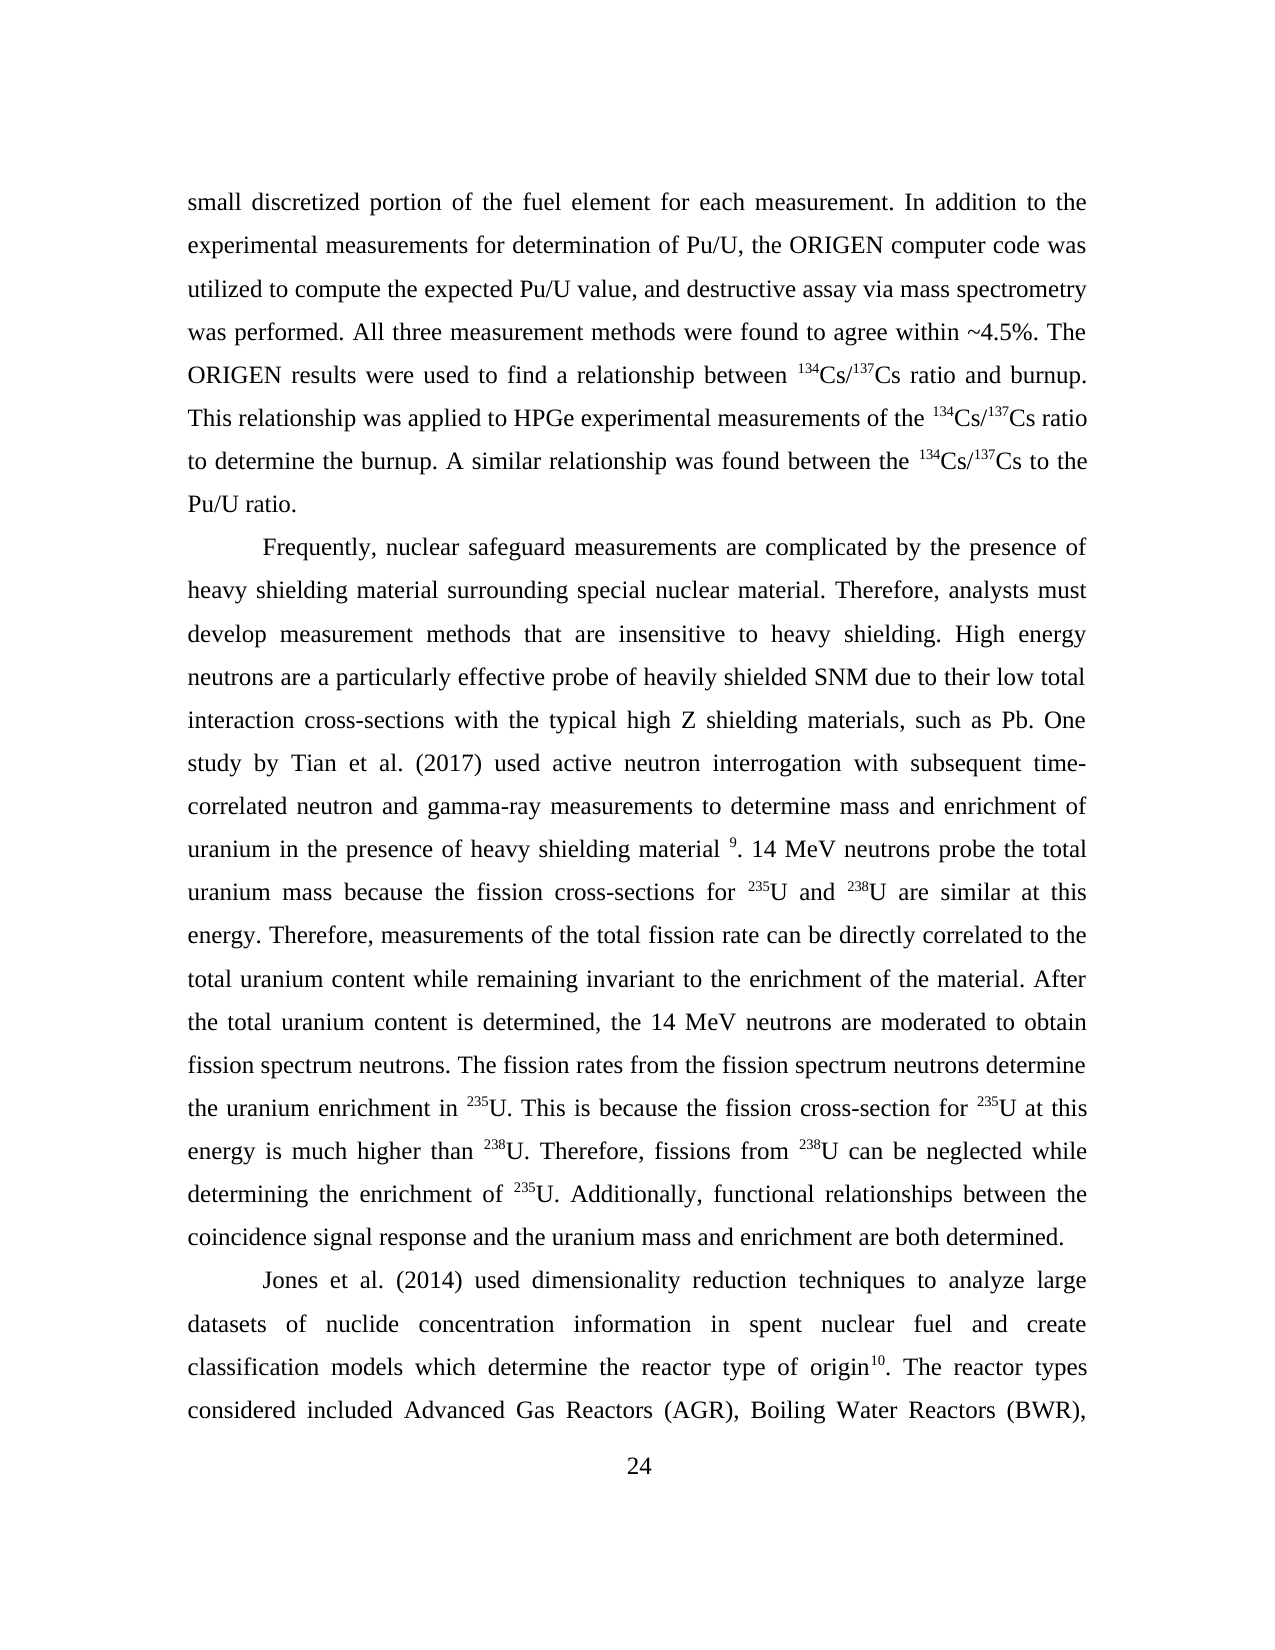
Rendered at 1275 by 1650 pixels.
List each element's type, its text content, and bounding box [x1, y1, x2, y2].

text Frequently, nuclear safeguard measurements are complicated by the presence of heavy shielding material surrounding special nuclear material. Therefore, analysts must develop measurement methods that are insensitive to heavy shielding. High energy neutrons are a particularly effective probe of heavily shielded SNM due to their low total interaction cross-sections with the typical high Z shielding materials, such as Pb. One study by Tian et al. (2017) used active neutron interrogation with subsequent time-correlated neutron and gamma-ray measurements to determine mass and enrichment of uranium in the presence of heavy shielding material 9. 14 MeV neutrons probe the total uranium mass because the fission cross-sections for 235U and 238U are similar at this energy. Therefore, measurements of the total fission rate can be directly correlated to the total uranium content while remaining invariant to the enrichment of the material. After the total uranium content is determined, the 14 MeV neutrons are moderated to obtain fission spectrum neutrons. The fission rates from the fission spectrum neutrons determine the uranium enrichment in 235U. This is because the fission cross-section for 235U at this energy is much higher than 238U. Therefore, fissions from 238U can be neglected while determining the enrichment of 235U. Additionally, functional relationships between the coincidence signal response and the uranium mass and enrichment are both determined. [187, 532, 1087, 1251]
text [187, 187, 1087, 518]
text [187, 1266, 1087, 1424]
